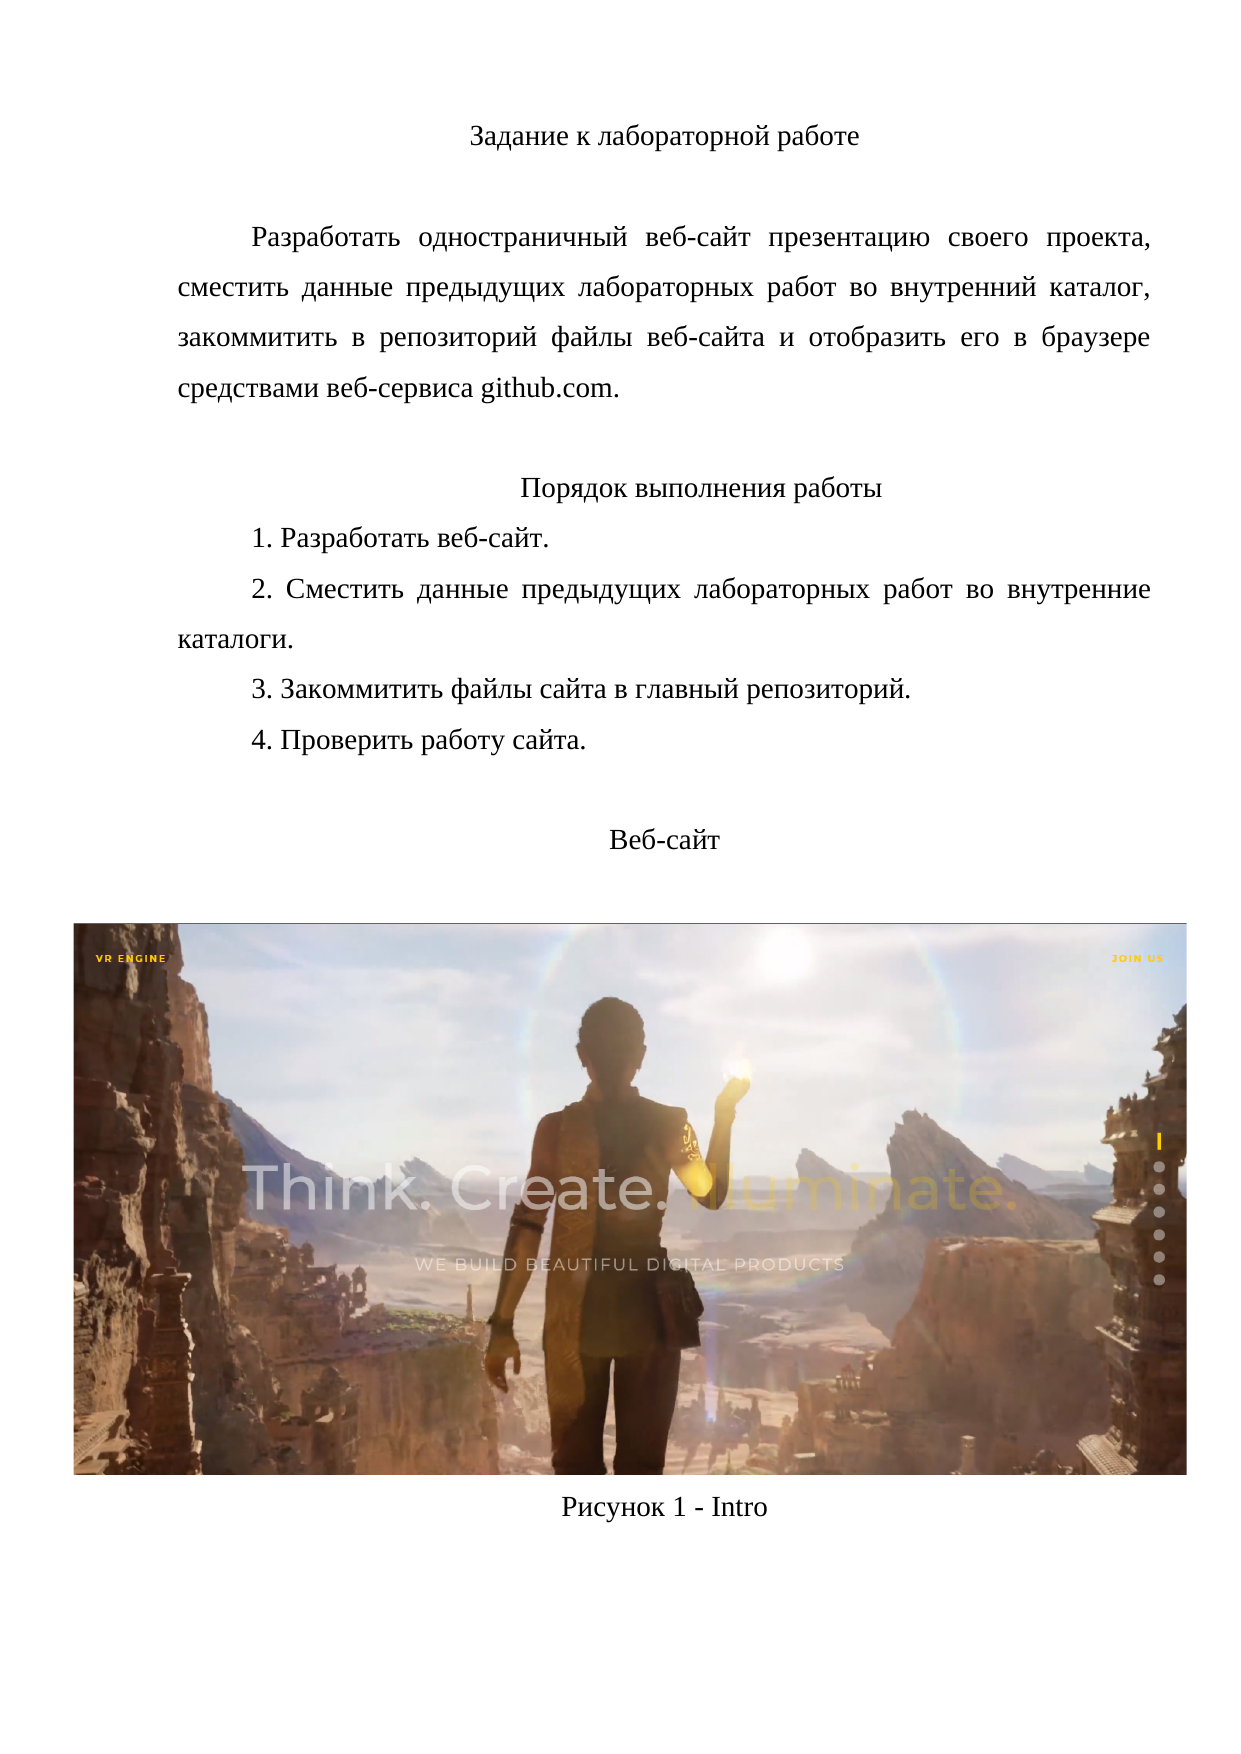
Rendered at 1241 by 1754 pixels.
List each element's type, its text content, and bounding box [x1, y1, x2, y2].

text Задание к лабораторной работе [177, 118, 1152, 152]
text 2. Сместить данные предыдущих лабораторных работ во внутренние каталоги. [177, 571, 1152, 655]
text Рисунок 1 - Intro [177, 1489, 1152, 1522]
text 4. Проверить работу сайта. [177, 722, 1152, 755]
text Разработать одностраничный веб-сайт презентацию своего проекта, сместить данные предыдущих лабораторных работ во внутренний каталог, закоммитить в репозиторий файлы веб-сайта и отобразить его в браузере средствами веб-сервиса github.com. [177, 219, 1152, 403]
text 3. Закоммитить файлы сайта в главный репозиторий. [177, 672, 1152, 705]
picture [73, 923, 1187, 1475]
text Веб-сайт [177, 822, 1152, 856]
text 1. Разработать веб-сайт. [177, 521, 1152, 554]
text Порядок выполнения работы [177, 470, 1152, 504]
